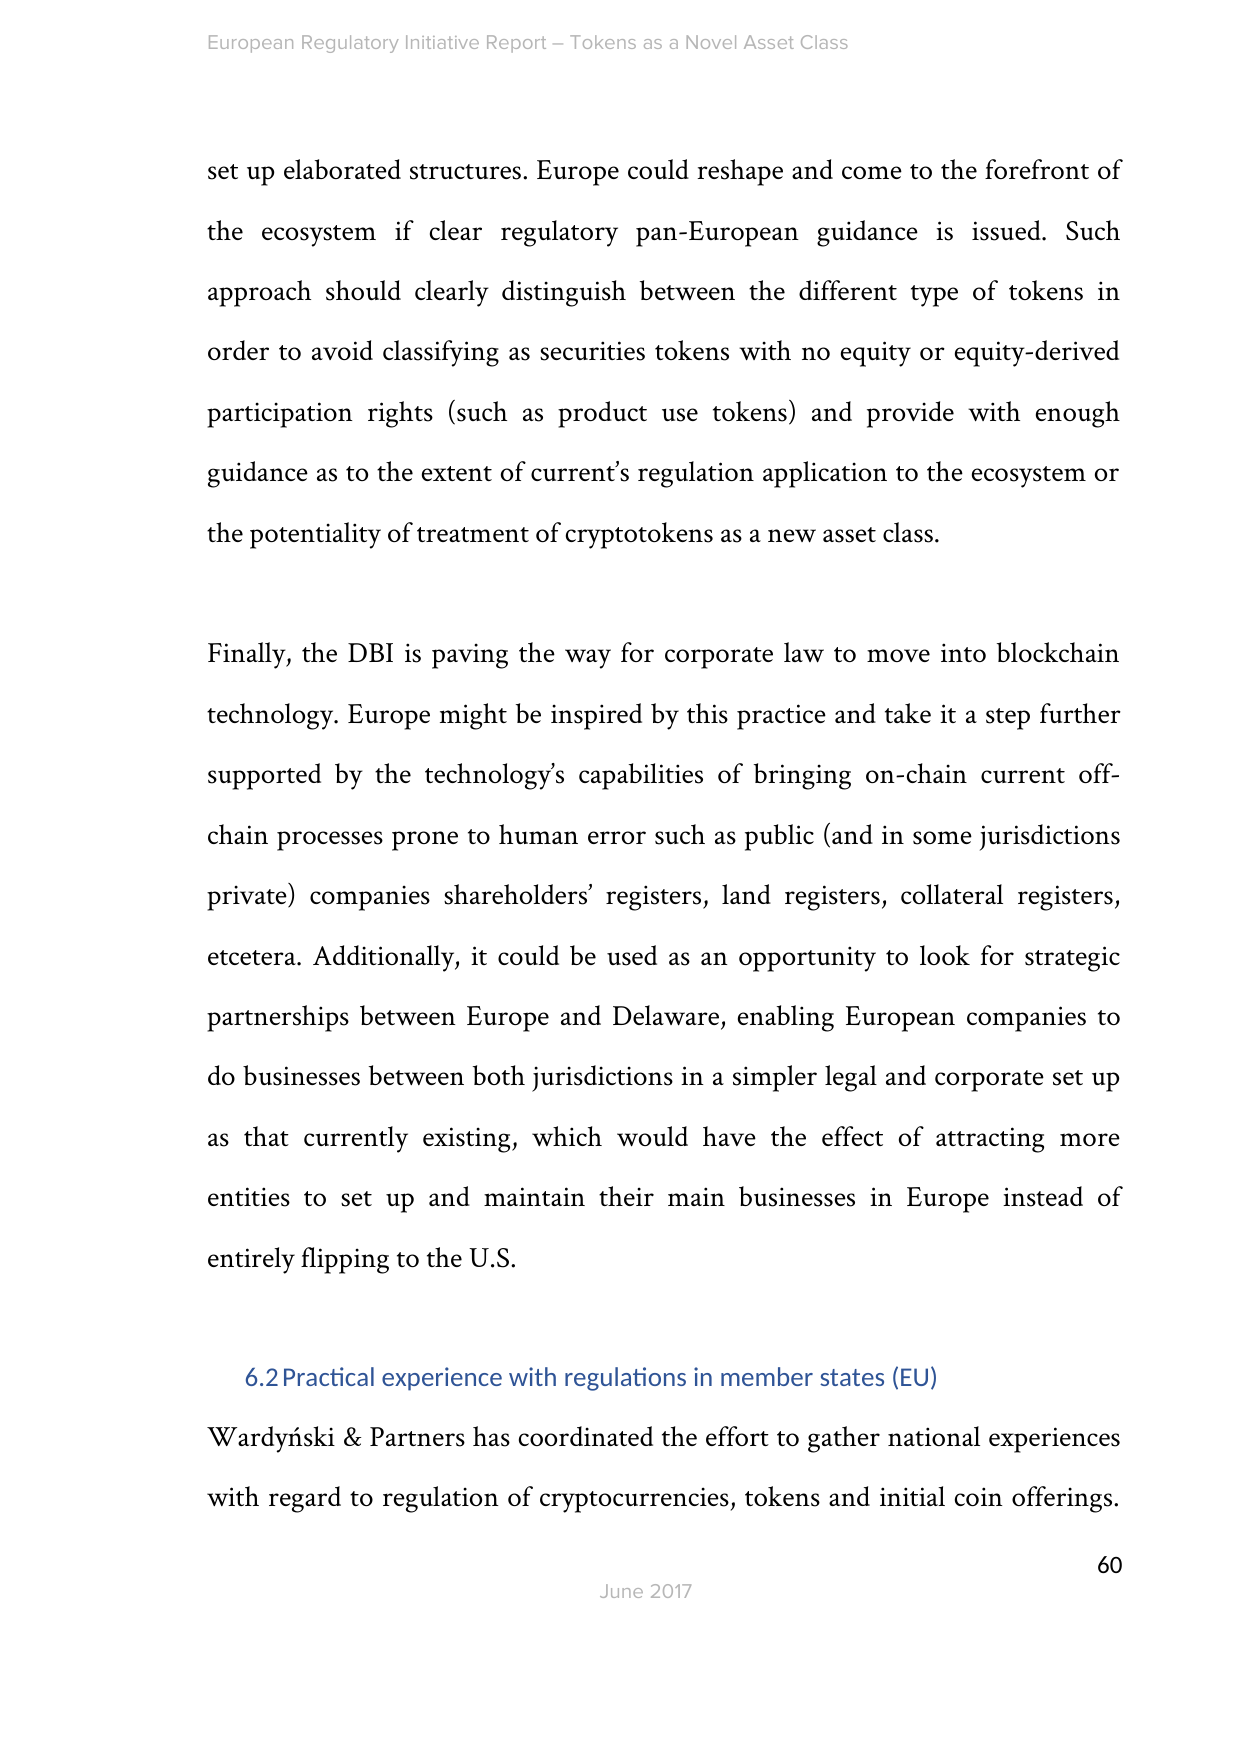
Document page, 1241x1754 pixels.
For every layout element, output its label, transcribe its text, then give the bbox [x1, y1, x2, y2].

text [207, 148, 1122, 551]
text Finally, the DBI is paving the way for corporate law to move into blockchain technology. Europe might be inspired by this practice and take it a step further supported by the technology’s capabilities of bringing on-chain current off-chain processes prone to human error such as public (and in some jurisdictions private) companies shareholders’ registers, land registers, collateral registers, etcetera. Additionally, it could be used as an opportunity to look for strategic partnerships between Europe and Delaware, enabling European companies to do businesses between both jurisdictions in a simpler legal and corporate set up as that currently existing, which would have the effect of attracting more entities to set up and maintain their main businesses in Europe instead of entirely flipping to the U.S. [207, 631, 1122, 1276]
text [207, 1414, 1122, 1515]
subtitle Practical experience with regulations in member states (EU) [244, 1360, 1122, 1393]
